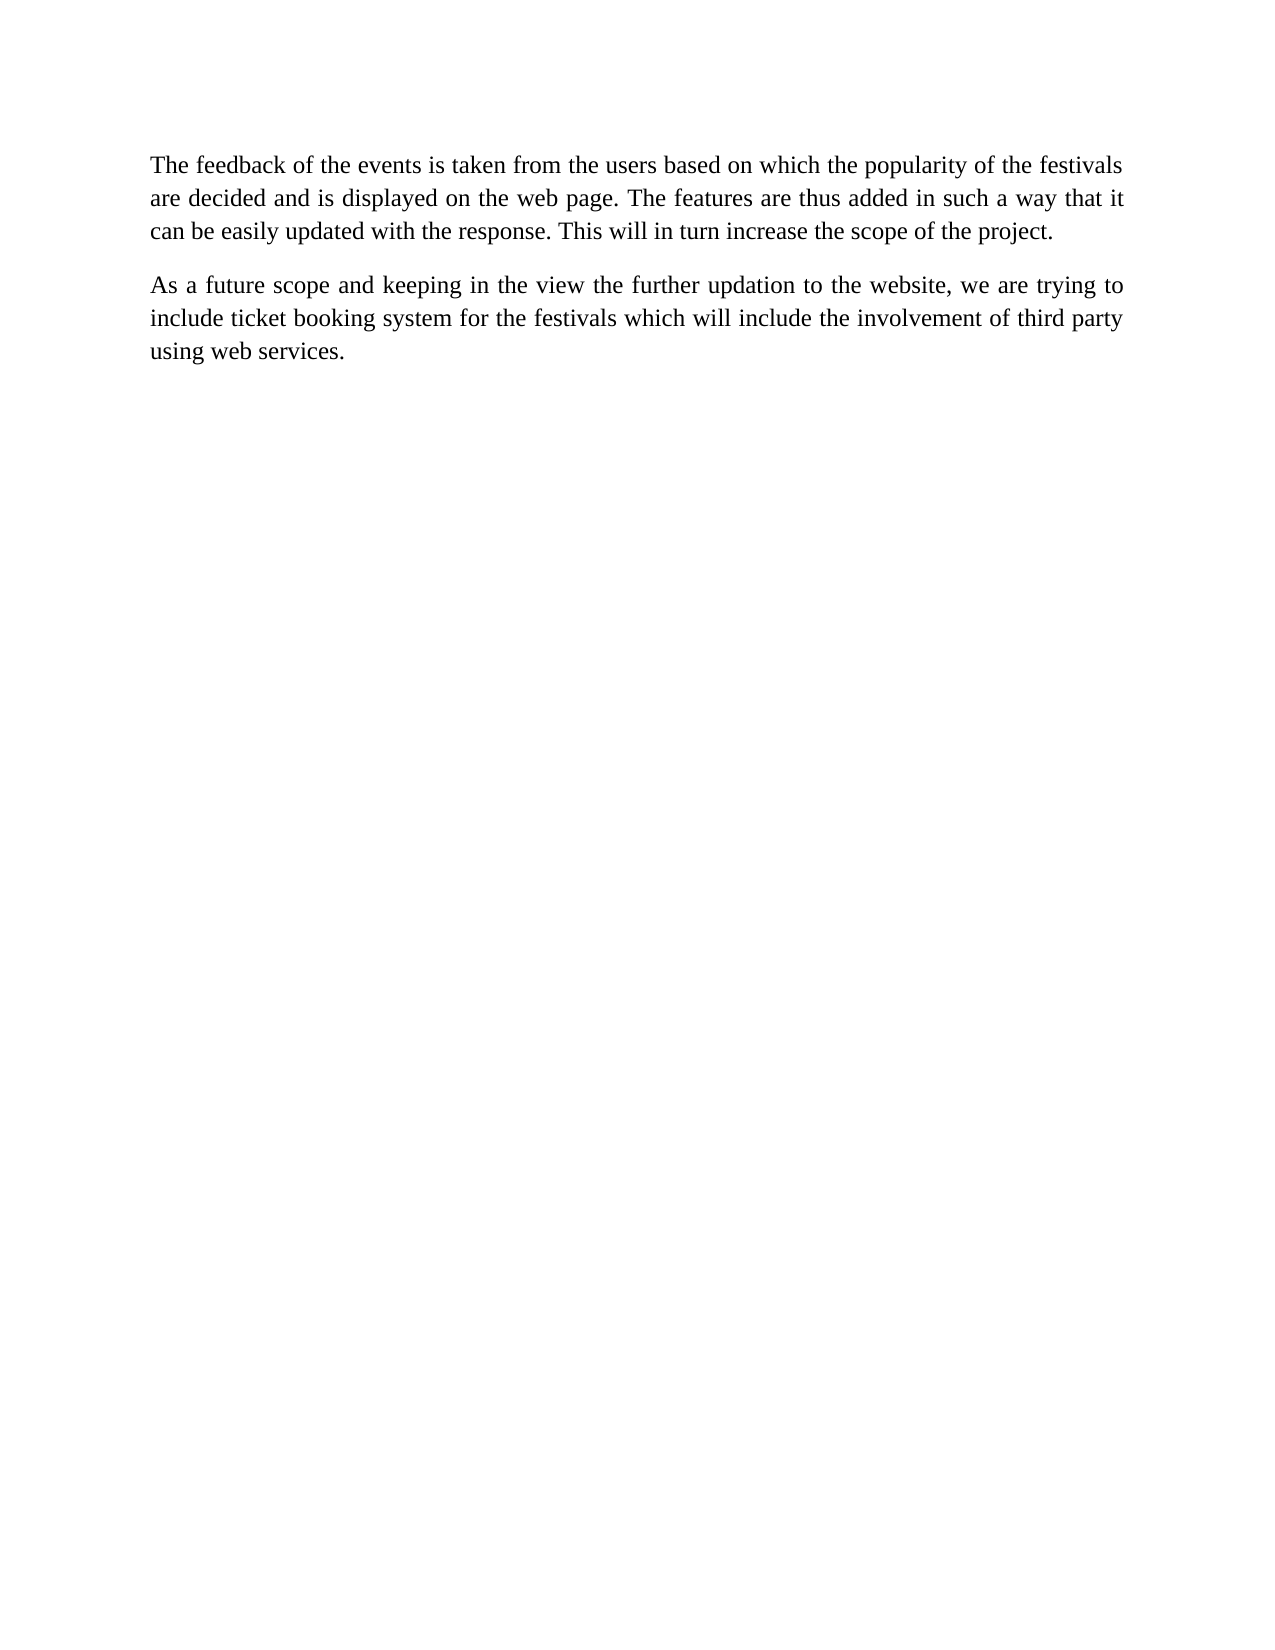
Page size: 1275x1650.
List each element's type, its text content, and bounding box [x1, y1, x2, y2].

text The feedback of the events is taken from the users based on which the popularity of the festivals are decided and is displayed on the web page. The features are thus added in such a way that it can be easily updated with the response. This will in turn increase the scope of the project. [150, 150, 1125, 245]
text As a future scope and keeping in the view the further updation to the website, we are trying to include ticket booking system for the festivals which will include the involvement of third party using web services. [150, 270, 1125, 365]
